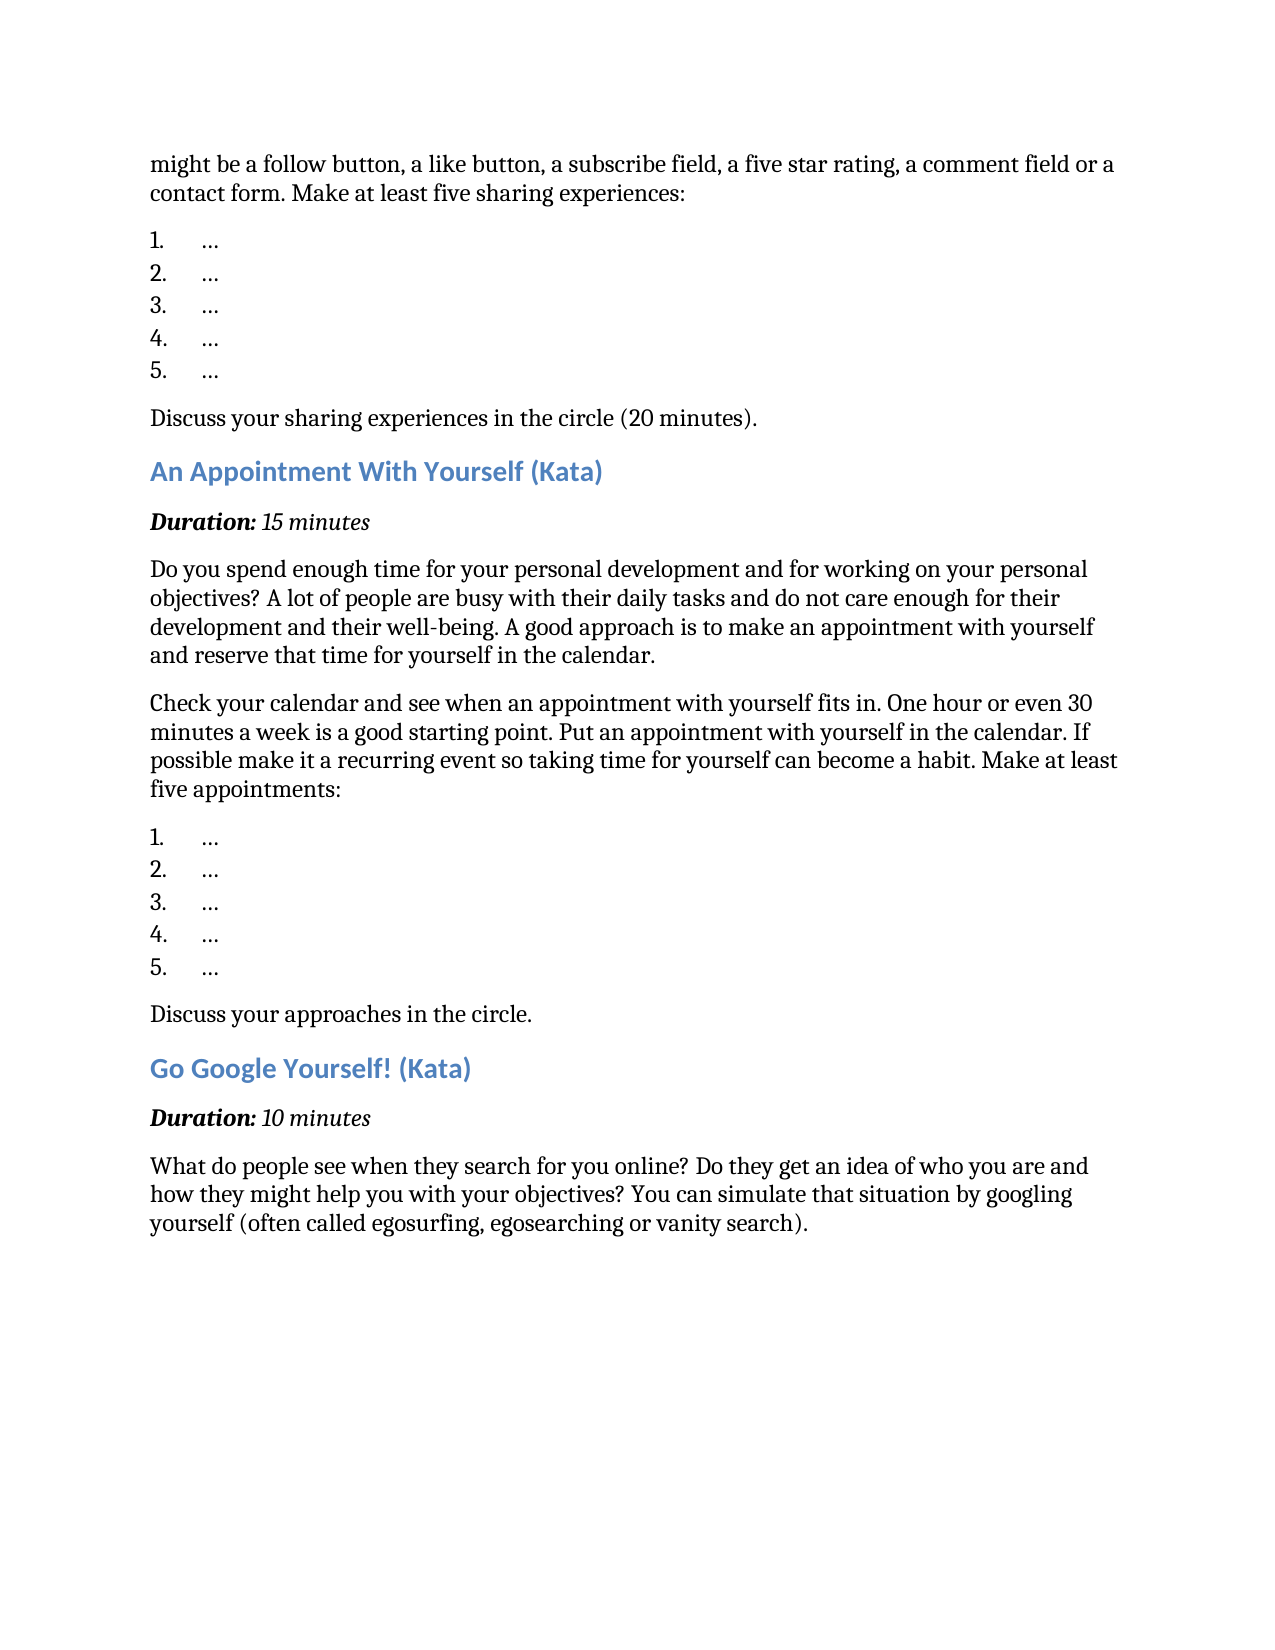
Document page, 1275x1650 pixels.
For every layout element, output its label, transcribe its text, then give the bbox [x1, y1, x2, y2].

list … [150, 356, 1125, 385]
list … [150, 920, 1125, 949]
list … [150, 291, 1125, 320]
list … [150, 226, 1125, 255]
text Duration: 15 minutes [150, 508, 1125, 536]
subtitle Go Google Yourself! (Kata) [150, 1050, 1125, 1085]
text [150, 150, 1125, 207]
list … [150, 888, 1125, 916]
subtitle An Appointment With Yourself (Kata) [150, 453, 1125, 489]
text Duration: 10 minutes [150, 1104, 1125, 1133]
text What do people see when they search for you online? Do they get an idea of who you are and how they might help you with your objectives? You can simulate that situation by googling yourself (often called egosurfing, egosearching or vanity search). [150, 1152, 1125, 1238]
list … [150, 823, 1125, 851]
text Do you spend enough time for your personal development and for working on your personal objectives? A lot of people are busy with their daily tasks and do not care enough for their development and their well-being. A good approach is to make an appointment with yourself and reserve that time for yourself in the calendar. [150, 555, 1125, 670]
text Discuss your sharing experiences in the circle (20 minutes). [150, 404, 1125, 432]
list … [150, 259, 1125, 287]
text Check your calendar and see when an appointment with yourself fits in. One hour or even 30 minutes a week is a good starting point. Put an appointment with yourself in the calendar. If possible make it a recurring event so taking time for yourself can become a habit. Make at least five appointments: [150, 689, 1125, 804]
list … [150, 324, 1125, 352]
text Discuss your approaches in the circle. [150, 1000, 1125, 1029]
list … [150, 953, 1125, 981]
list … [150, 855, 1125, 884]
